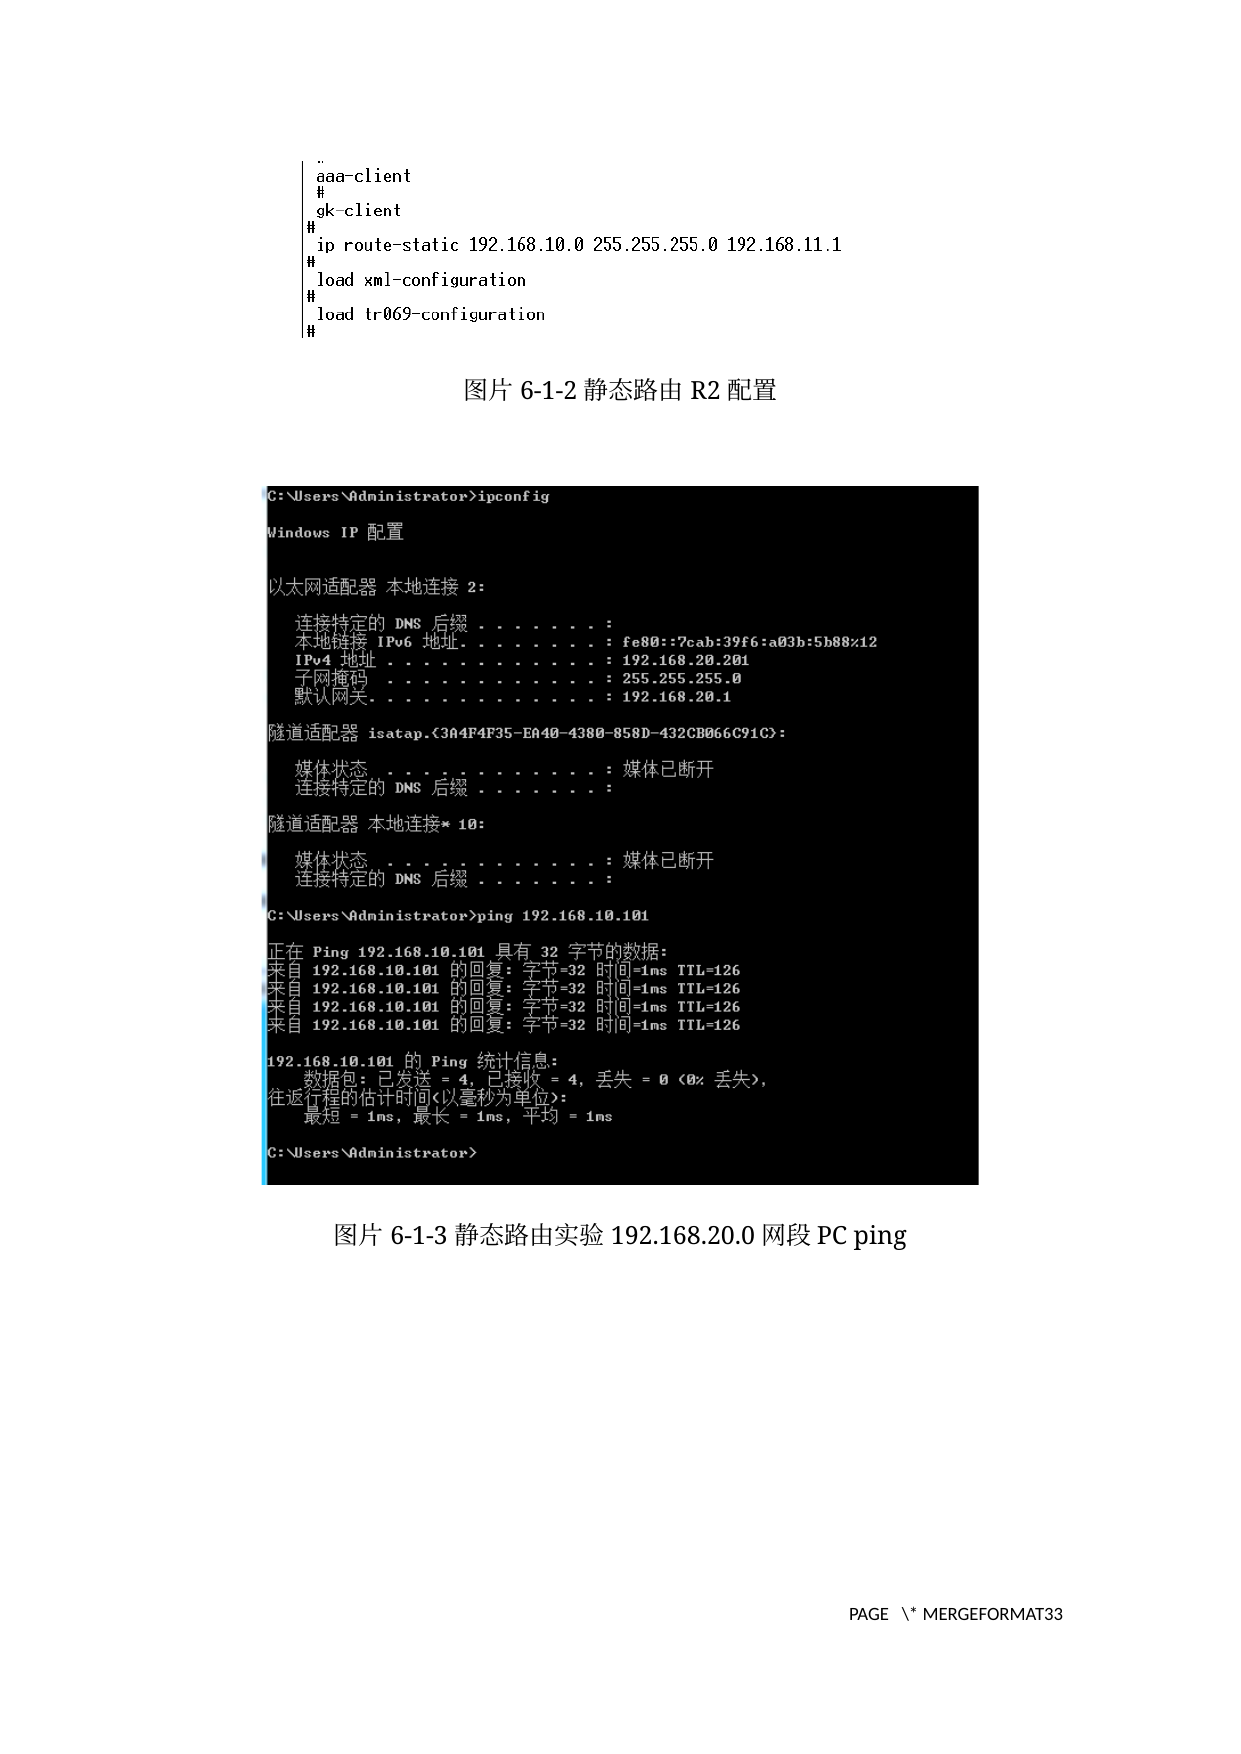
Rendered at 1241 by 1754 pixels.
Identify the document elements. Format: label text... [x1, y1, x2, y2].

picture [261, 486, 979, 1185]
text 图片 6-1-3 静态路由实验 192.168.20.0 网段PC ping [177, 1201, 1063, 1266]
text 图片 6-1-2 静态路由 R2 配置 [177, 356, 1063, 421]
picture [301, 161, 939, 338]
